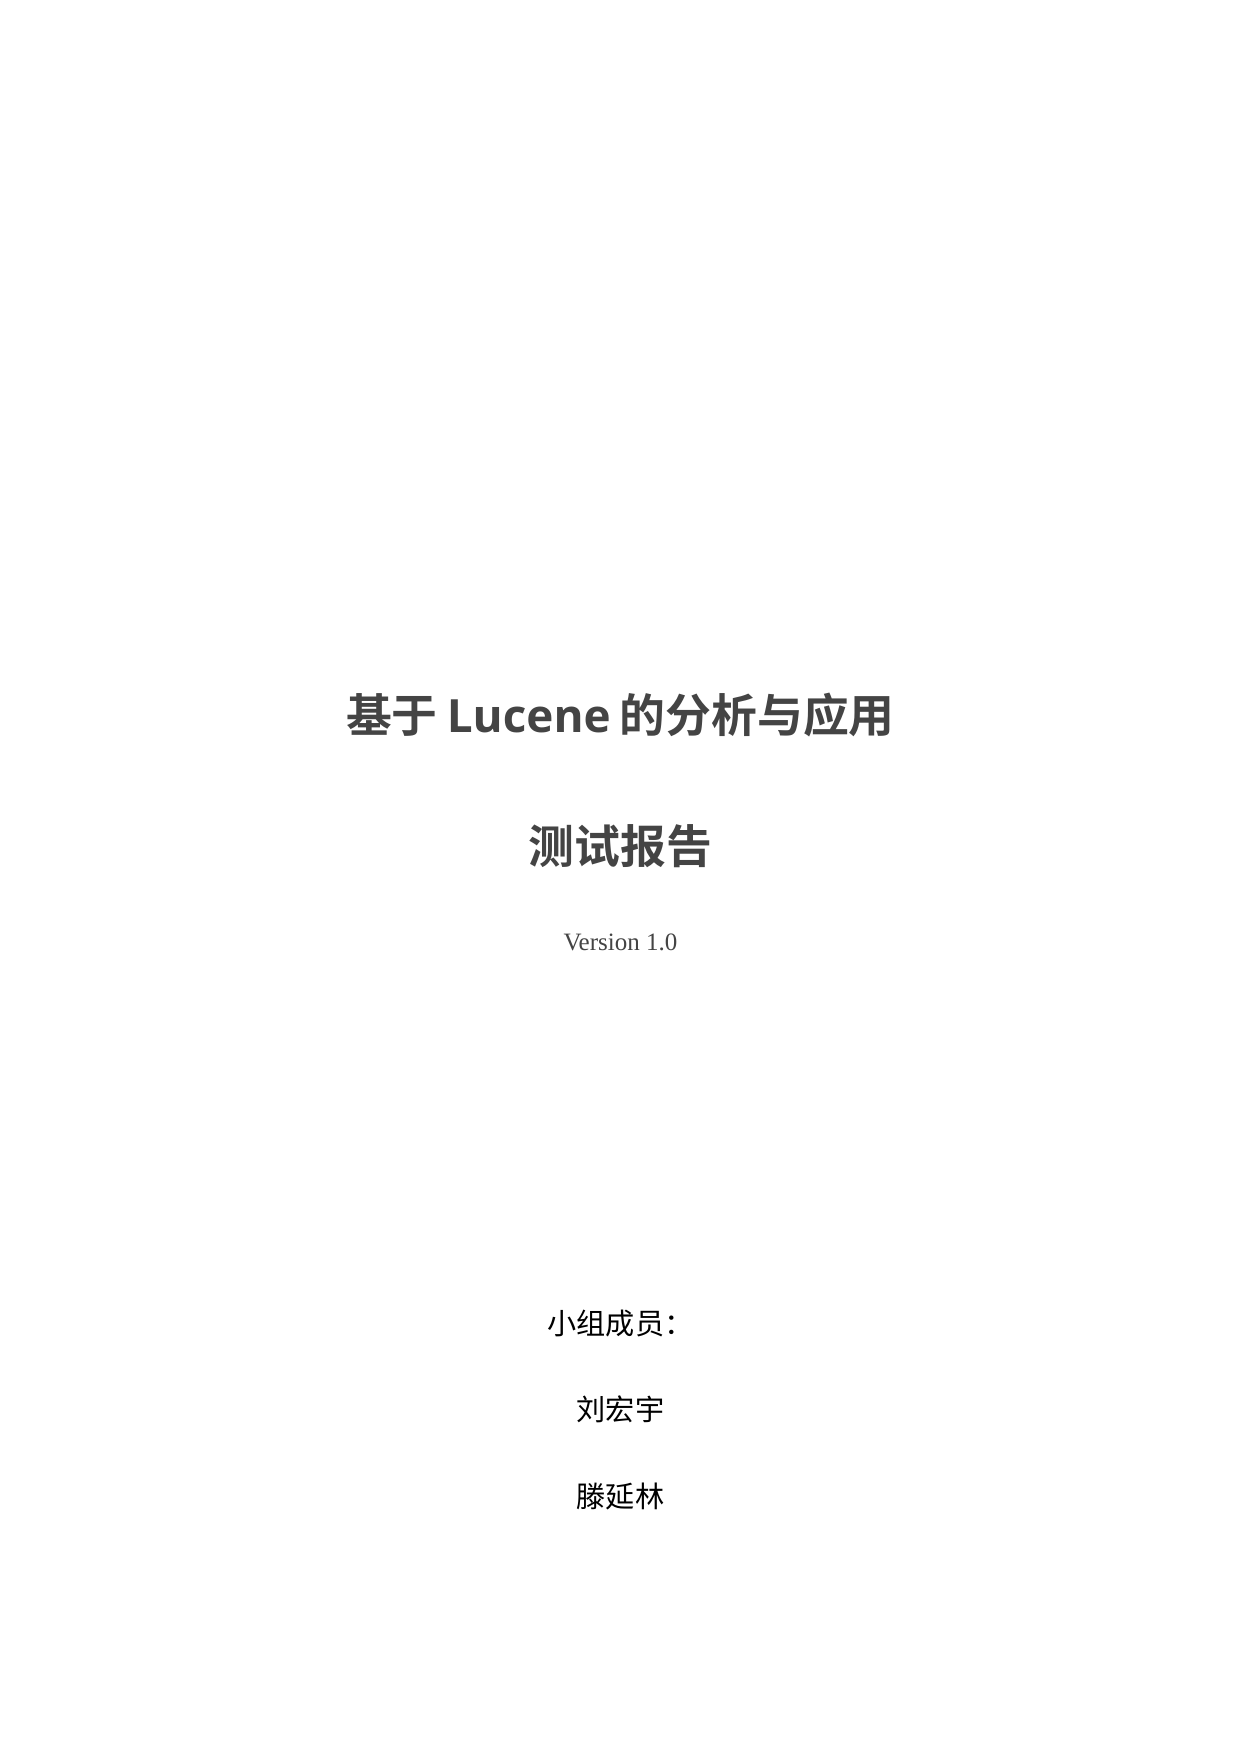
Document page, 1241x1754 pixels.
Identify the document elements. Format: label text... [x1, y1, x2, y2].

text 刘宏宇 [187, 1376, 1053, 1441]
text 测试报告 [187, 795, 1053, 892]
text 滕延林 [187, 1462, 1053, 1527]
text Version 1.0 [187, 925, 1053, 958]
text 小组成员： [187, 1289, 1053, 1354]
text 基于Lucene的分析与应用 [187, 664, 1053, 762]
